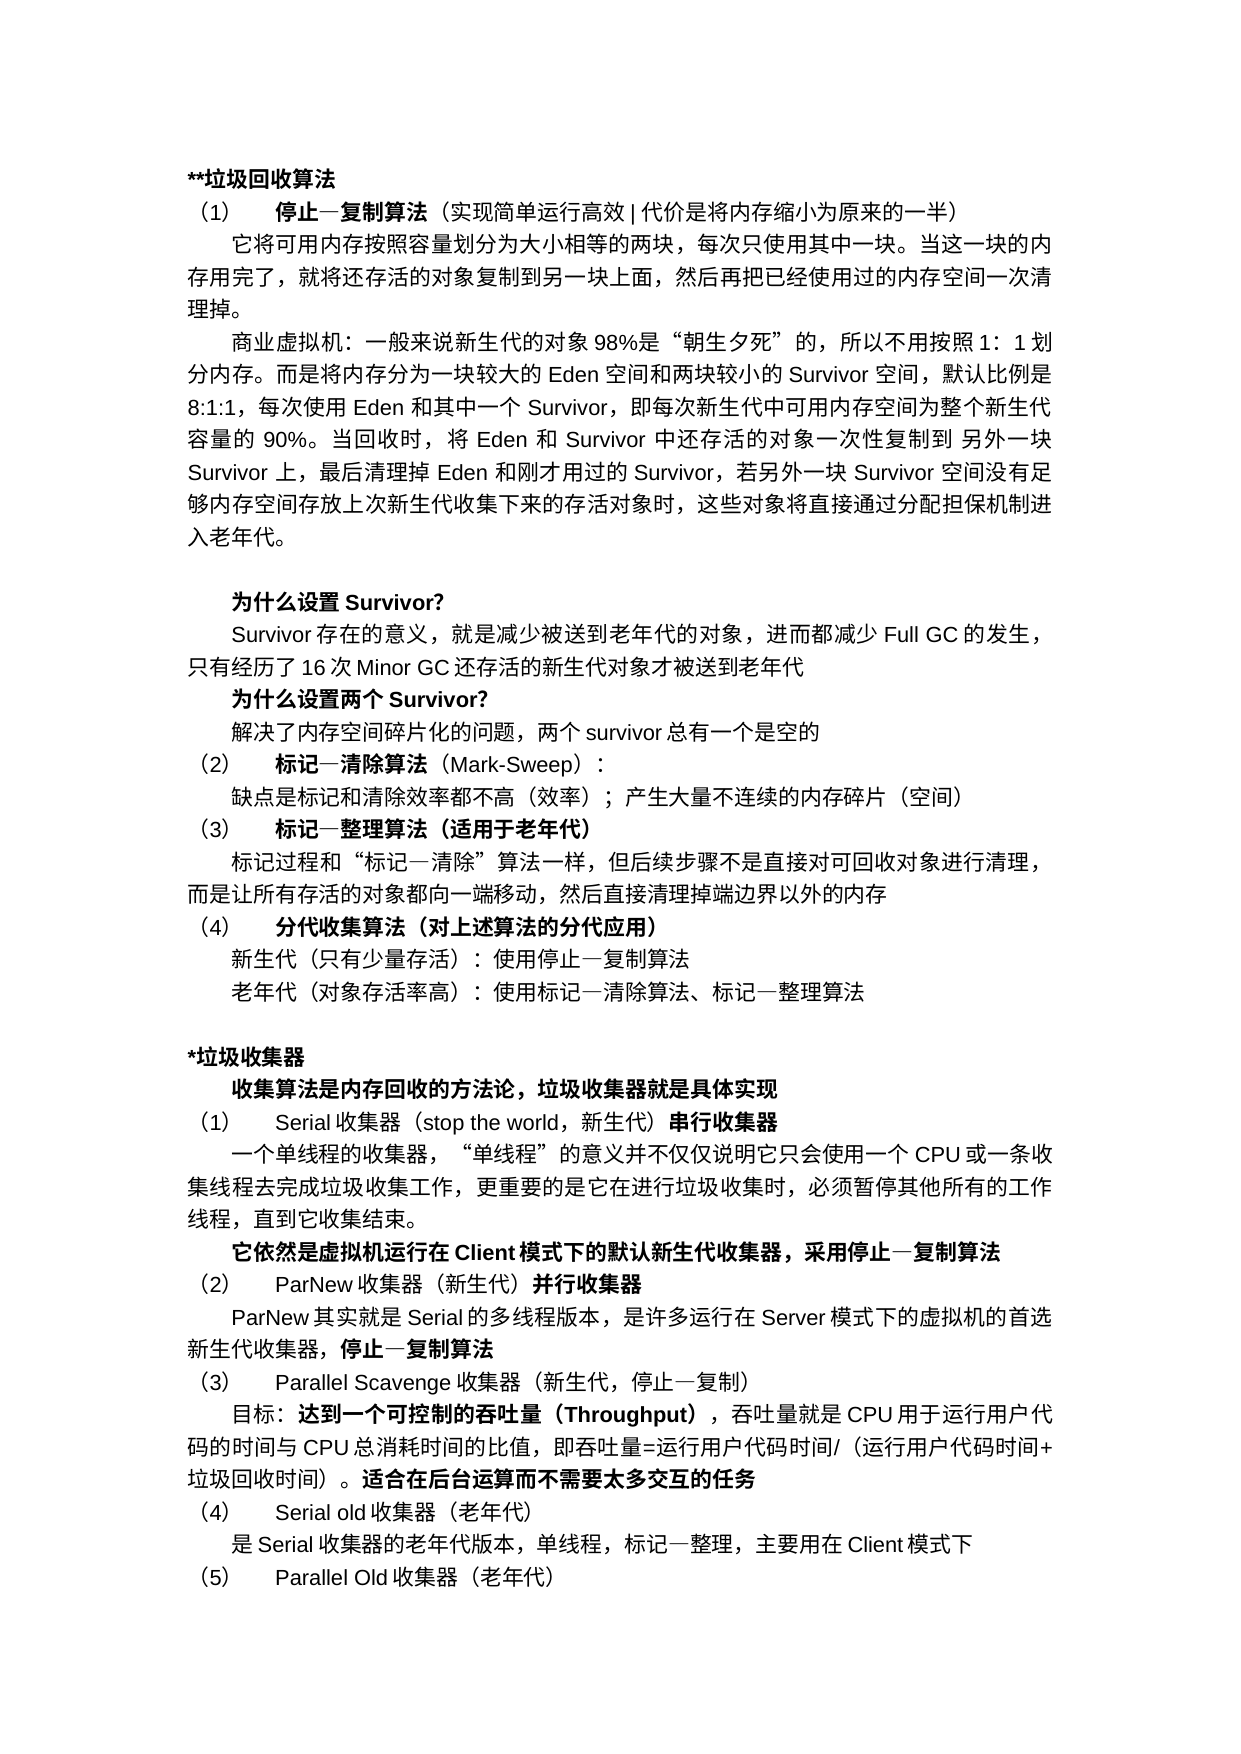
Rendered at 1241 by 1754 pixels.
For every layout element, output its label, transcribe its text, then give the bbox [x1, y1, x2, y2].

text Survivor存在的意义，就是减少被送到老年代的对象，进而都减少Full GC的发生，只有经历了16次Minor GC还存活的新生代对象才被送到老年代 [187, 617, 1053, 682]
text 收集算法是内存回收的方法论，垃圾收集器就是具体实现 [187, 1072, 1053, 1104]
text 它将可用内存按照容量划分为大小相等的两块，每次只使用其中一块。当这一块的内存用完了，就将还存活的对象复制到另一块上面，然后再把已经使用过的内存空间一次清理掉。 [187, 227, 1053, 324]
list 新生代（只有少量存活）：使用停止—复制算法 [187, 942, 1053, 974]
list 老年代（对象存活率高）：使用标记—清除算法、标记—整理算法 [187, 974, 1053, 1007]
text 为什么设置Survivor？ [187, 584, 1053, 617]
list ParNew收集器（新生代）并行收集器 [187, 1267, 1053, 1299]
text ParNew其实就是Serial的多线程版本，是许多运行在Server模式下的虚拟机的首选新生代收集器，停止—复制算法 [187, 1299, 1053, 1364]
text 解决了内存空间碎片化的问题，两个survivor总有一个是空的 [187, 714, 1053, 747]
list 它依然是虚拟机运行在Client模式下的默认新生代收集器，采用停止—复制算法 [187, 1234, 1053, 1267]
list 停止—复制算法（实现简单运行高效 | 代价是将内存缩小为原来的一半） [187, 194, 1053, 227]
list 标记—整理算法（适用于老年代） [187, 812, 1053, 844]
list 标记—清除算法（Mark-Sweep）： [187, 747, 1053, 779]
text 商业虚拟机：一般来说新生代的对象98%是“朝生夕死”的，所以不用按照1：1划分内存。而是将内存分为一块较大的 Eden 空间和两块较小的 Survivor 空间，默认比例是 8:1:1，每次使用 Eden 和其中一个 Survivor，即每次新生代中可用内存空间为整个新生代容量的 90%。当回收时，将 Eden 和 Survivor 中还存活的对象一次性复制到 另外一块 Survivor 上，最后清理掉 Eden 和刚才用过的Survivor，若另外一块 Survivor 空间没有足够内存空间存放上次新生代收集下来的存活对象时，这些对象将直接通过分配担保机制进入老年代。 [187, 324, 1053, 552]
list Parallel Scavenge收集器（新生代，停止—复制） [187, 1364, 1053, 1397]
list 一个单线程的收集器，“单线程”的意义并不仅仅说明它只会使用一个CPU或一条收集线程去完成垃圾收集工作，更重要的是它在进行垃圾收集时，必须暂停其他所有的工作线程，直到它收集结束。 [187, 1137, 1053, 1234]
text *垃圾收集器 [187, 1039, 1053, 1072]
list Serial old收集器（老年代） [187, 1494, 1053, 1527]
text 目标：达到一个可控制的吞吐量（Throughput），吞吐量就是CPU用于运行用户代码的时间与CPU总消耗时间的比值，即吞吐量=运行用户代码时间/（运行用户代码时间+垃圾回收时间）。适合在后台运算而不需要太多交互的任务 [187, 1397, 1053, 1494]
list 分代收集算法（对上述算法的分代应用） [187, 909, 1053, 942]
text 标记过程和“标记—清除”算法一样，但后续步骤不是直接对可回收对象进行清理，而是让所有存活的对象都向一端移动，然后直接清理掉端边界以外的内存 [187, 844, 1053, 909]
list Serial收集器（stop the world，新生代）串行收集器 [187, 1104, 1053, 1137]
list Parallel Old收集器（老年代） [187, 1559, 1053, 1592]
list 缺点是标记和清除效率都不高（效率）；产生大量不连续的内存碎片（空间） [187, 779, 1053, 812]
text **垃圾回收算法 [187, 162, 1053, 194]
text 是Serial收集器的老年代版本，单线程，标记—整理，主要用在Client模式下 [187, 1527, 1053, 1559]
text 为什么设置两个Survivor？ [187, 682, 1053, 714]
